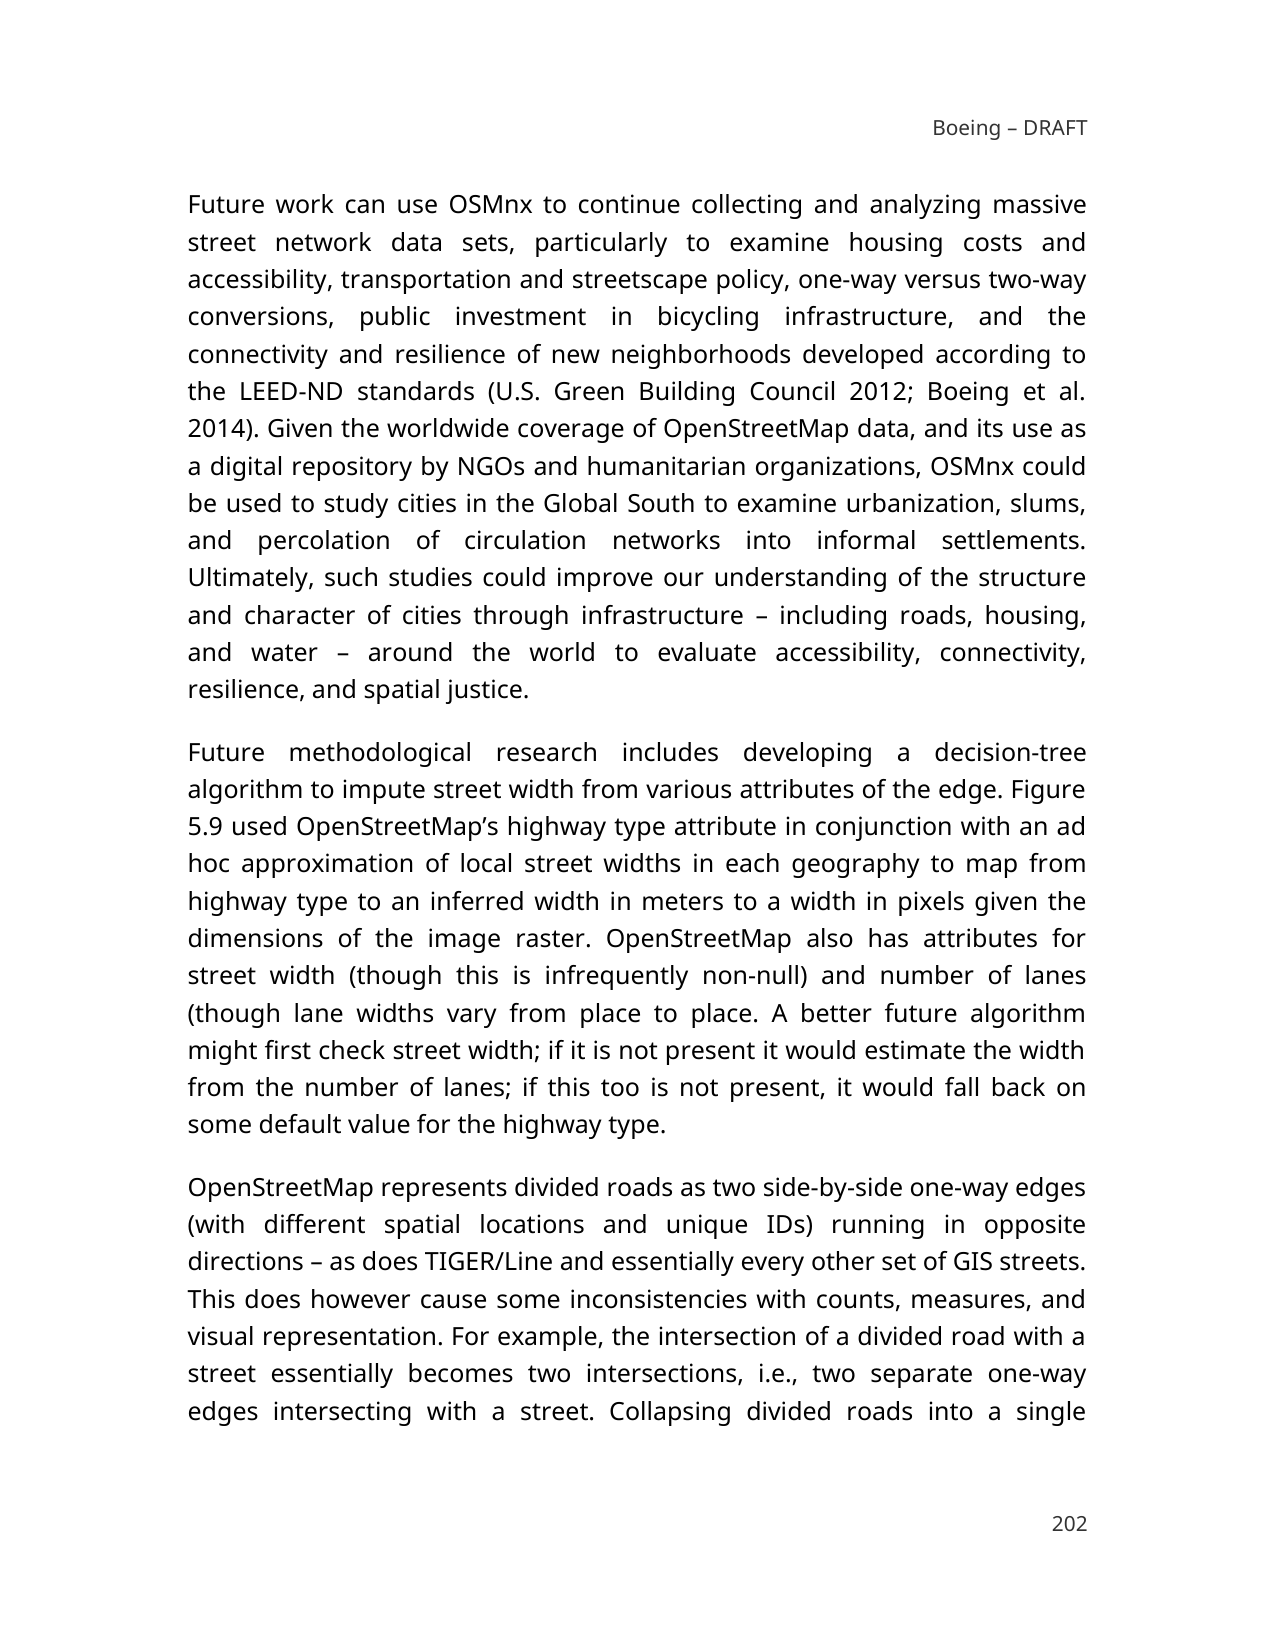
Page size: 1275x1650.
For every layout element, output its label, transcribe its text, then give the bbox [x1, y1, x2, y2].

text Future methodological research includes developing a decision-tree algorithm to impute street width from various attributes of the edge. Figure 5.9 used OpenStreetMap’s highway type attribute in conjunction with an ad hoc approximation of local street widths in each geography to map from highway type to an inferred width in meters to a width in pixels given the dimensions of the image raster. OpenStreetMap also has attributes for street width (though this is infrequently non-null) and number of lanes (though lane widths vary from place to place. A better future algorithm might first check street width; if it is not present it would estimate the width from the number of lanes; if this too is not present, it would fall back on some default value for the highway type. [187, 734, 1087, 1141]
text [187, 1170, 1087, 1427]
text Future work can use OSMnx to continue collecting and analyzing massive street network data sets, particularly to examine housing costs and accessibility, transportation and streetscape policy, one-way versus two-way conversions, public investment in bicycling infrastructure, and the connectivity and resilience of new neighborhoods developed according to the LEED-ND standards (U.S. Green Building Council 2012; Boeing et al. 2014). Given the worldwide coverage of OpenStreetMap data, and its use as a digital repository by NGOs and humanitarian organizations, OSMnx could be used to study cities in the Global South to examine urbanization, slums, and percolation of circulation networks into informal settlements. Ultimately, such studies could improve our understanding of the structure and character of cities through infrastructure – including roads, housing, and water – around the world to evaluate accessibility, connectivity, resilience, and spatial justice. [187, 187, 1087, 706]
